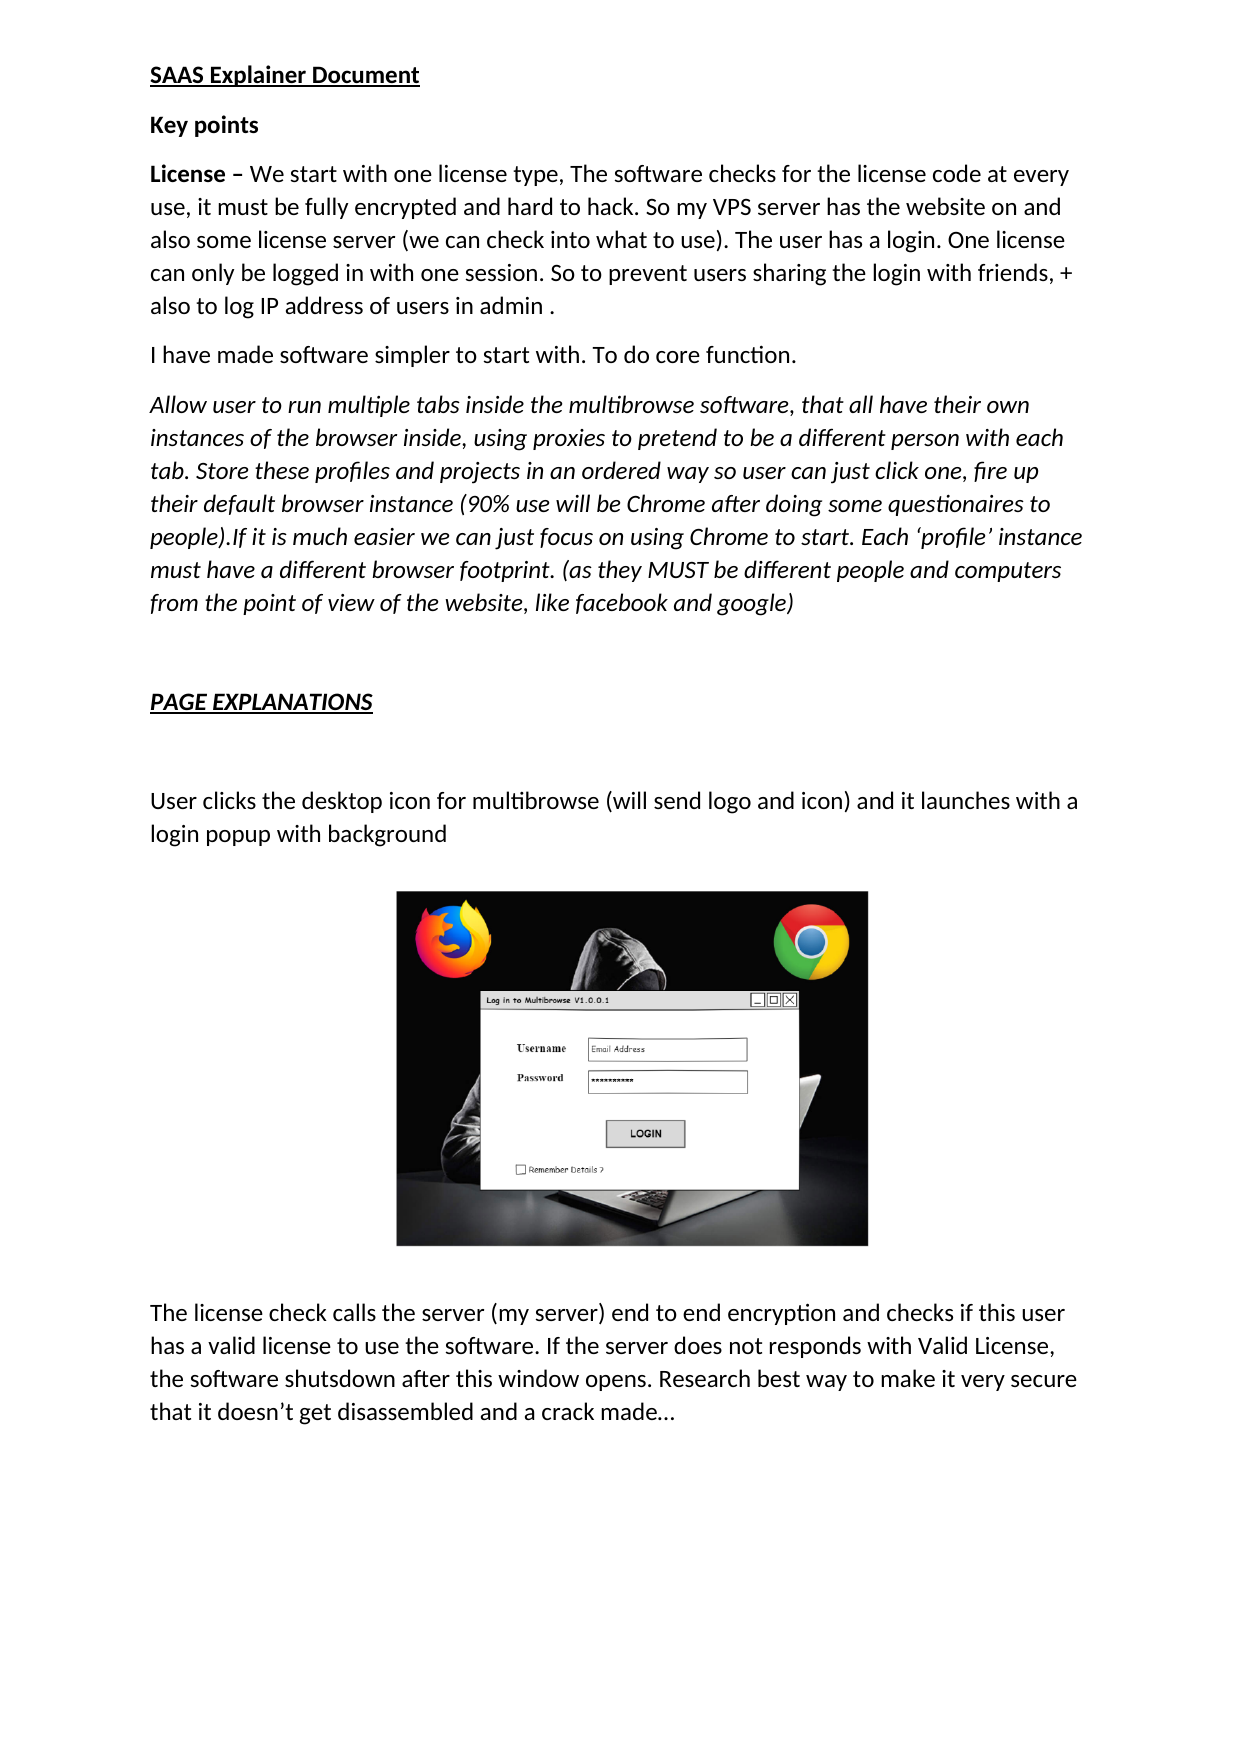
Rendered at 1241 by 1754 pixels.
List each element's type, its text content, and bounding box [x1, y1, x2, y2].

text Allow user to run multiple tabs inside the multibrowse software, that all have their own instances of the browser inside, using proxies to pretend to be a different person with each tab. Store these profiles and projects in an ordered way so user can just click one, fire up their default browser instance (90% use will be Chrome after doing some questionaires to people).If it is much easier we can just focus on using Chrome to start. Each ‘profile’ instance must have a different browser footprint. (as they MUST be different people and computers from the point of view of the website, like facebook and google) [150, 389, 1090, 617]
text I have made software simpler to start with. To do core function. [150, 339, 1090, 370]
text License – We start with one license type, The software checks for the license code at every use, it must be fully encrypted and hard to hack. So my VPS server has the website on and also some license server (we can check into what to use). The user has a login. One license can only be logged in with one session. So to prevent users sharing the login with friends, + also to log IP address of users in admin . [150, 158, 1090, 321]
text User clicks the desktop icon for multibrowse (will send logo and icon) and it launches with a login popup with background [150, 785, 1090, 850]
text SAAS Explainer Document [150, 59, 1090, 90]
picture [150, 850, 1091, 1279]
text Key points [150, 109, 1090, 139]
text The license check calls the server (my server) end to end encryption and checks if this user has a valid license to use the software. If the server does not responds with Valid License, the software shutsdown after this window opens. Research best way to make it very secure that it doesn’t get disassembled and a crack made… [150, 1297, 1090, 1426]
text PAGE EXPLANATIONS [150, 686, 1090, 716]
